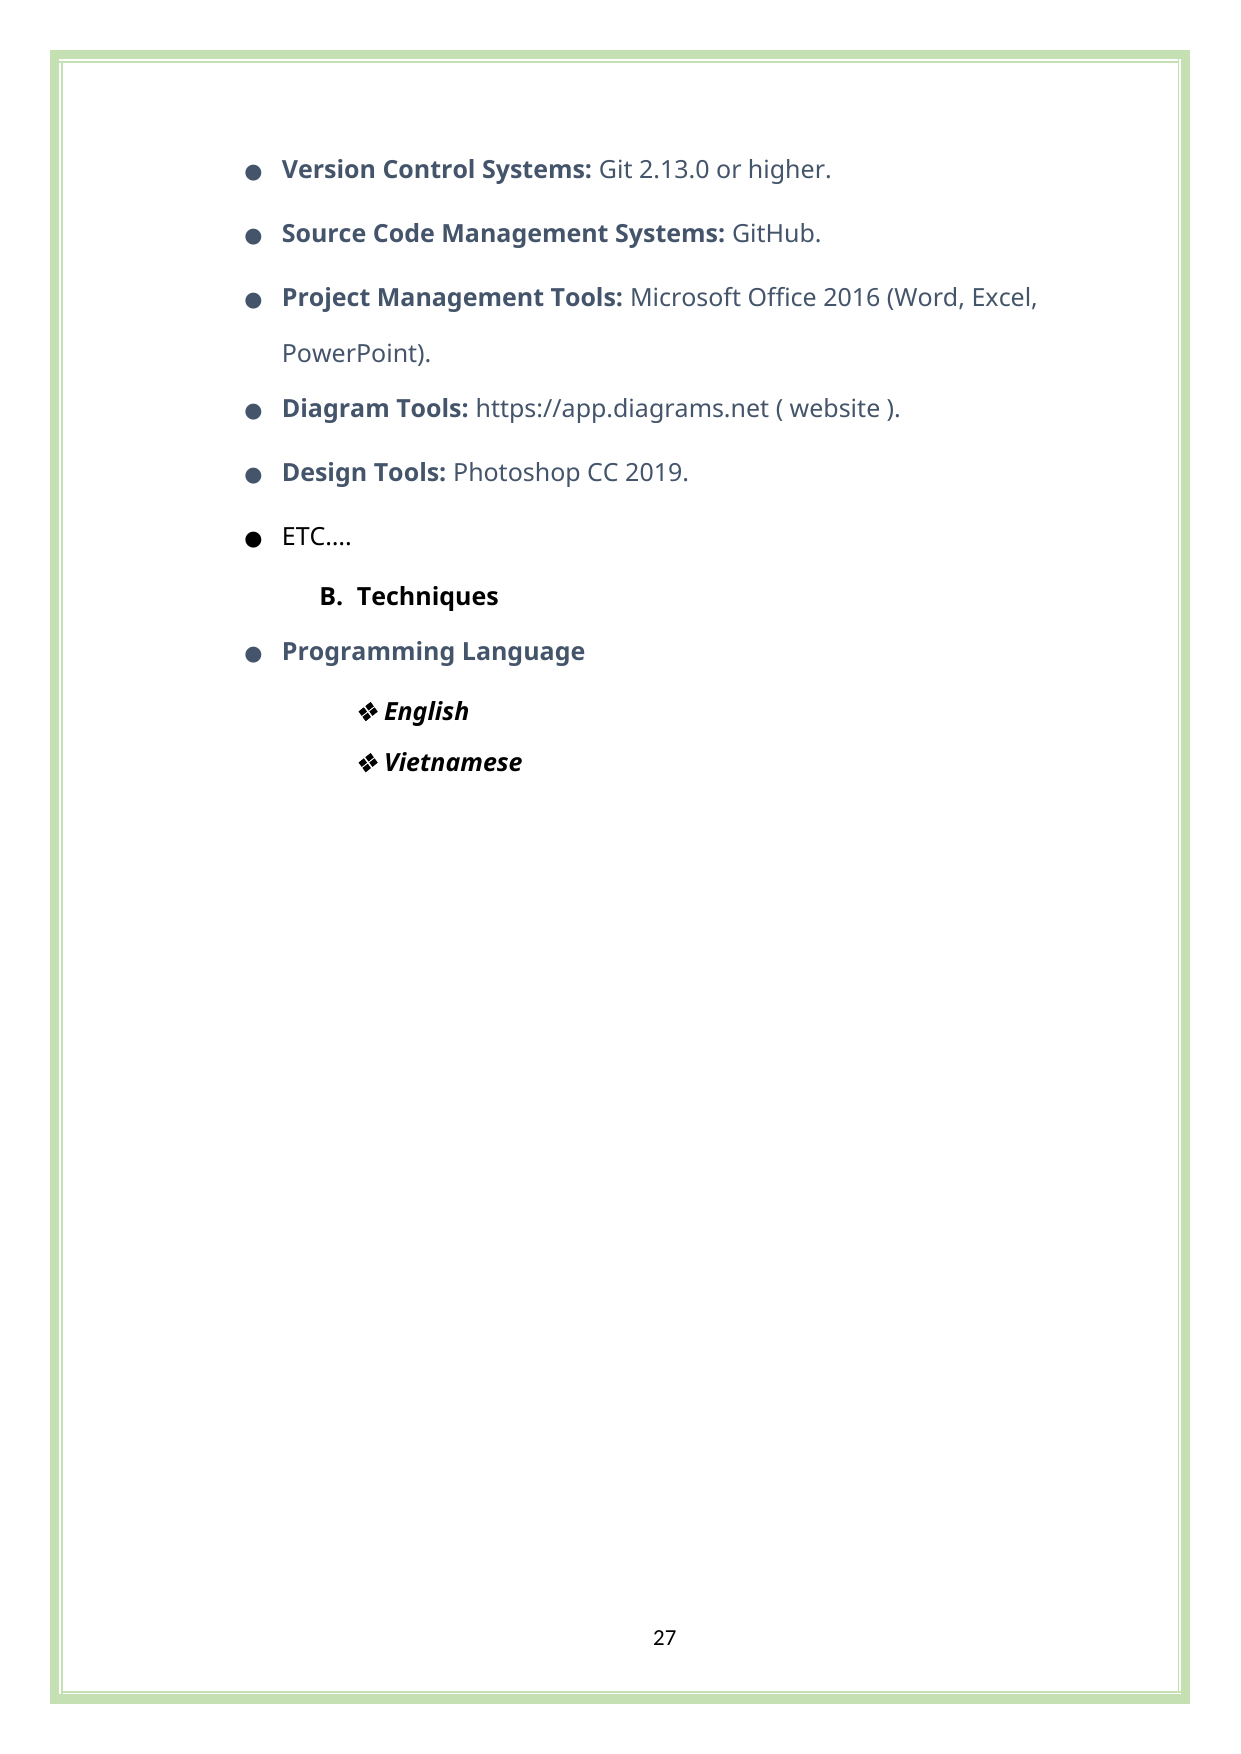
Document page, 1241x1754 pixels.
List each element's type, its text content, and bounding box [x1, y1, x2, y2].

list Techniques [319, 579, 1122, 613]
list English [354, 694, 1122, 728]
list Programming Language [244, 630, 1122, 672]
list Design Tools: Photoshop CC 2019. [244, 451, 1122, 493]
list Version Control Systems: Git 2.13.0 or higher. [244, 148, 1122, 190]
list ETC…. [244, 515, 1122, 557]
list Source Code Management Systems: GitHub. [244, 212, 1122, 254]
list Project Management Tools: Microsoft Office 2016 (Word, Excel, PowerPoint). [244, 276, 1122, 369]
list Diagram Tools: https://app.diagrams.net ( website ). [244, 387, 1122, 429]
list Vietnamese [354, 745, 1122, 779]
